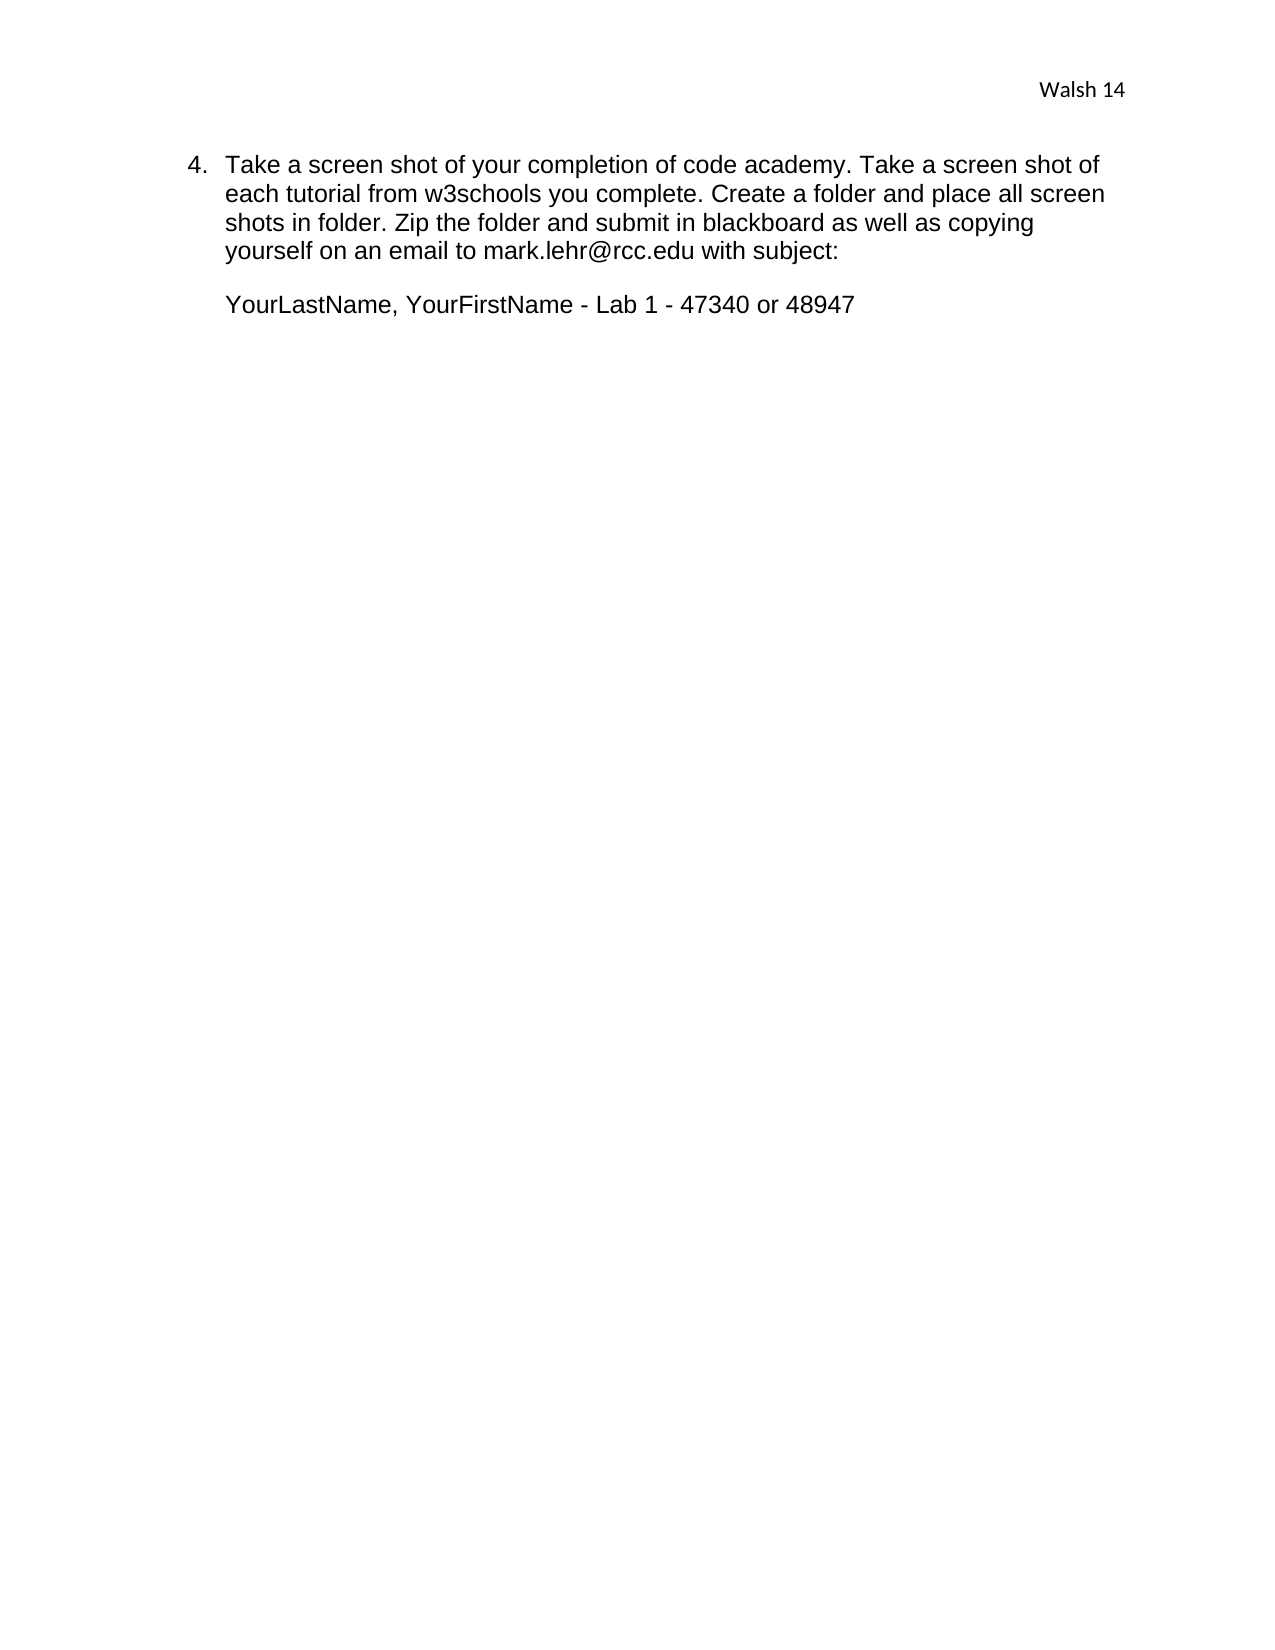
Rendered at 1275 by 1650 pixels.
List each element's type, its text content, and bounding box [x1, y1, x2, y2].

text YourLastName, YourFirstName - Lab 1 - 47340 or 48947 [225, 290, 1125, 319]
list Take a screen shot of your completion of code academy. Take a screen shot of each tutorial from w3schools you complete. Create a folder and place all screen shots in folder. Zip the folder and submit in blackboard as well as copying yourself on an email to mark.lehr@rcc.edu with subject: [187, 150, 1125, 265]
